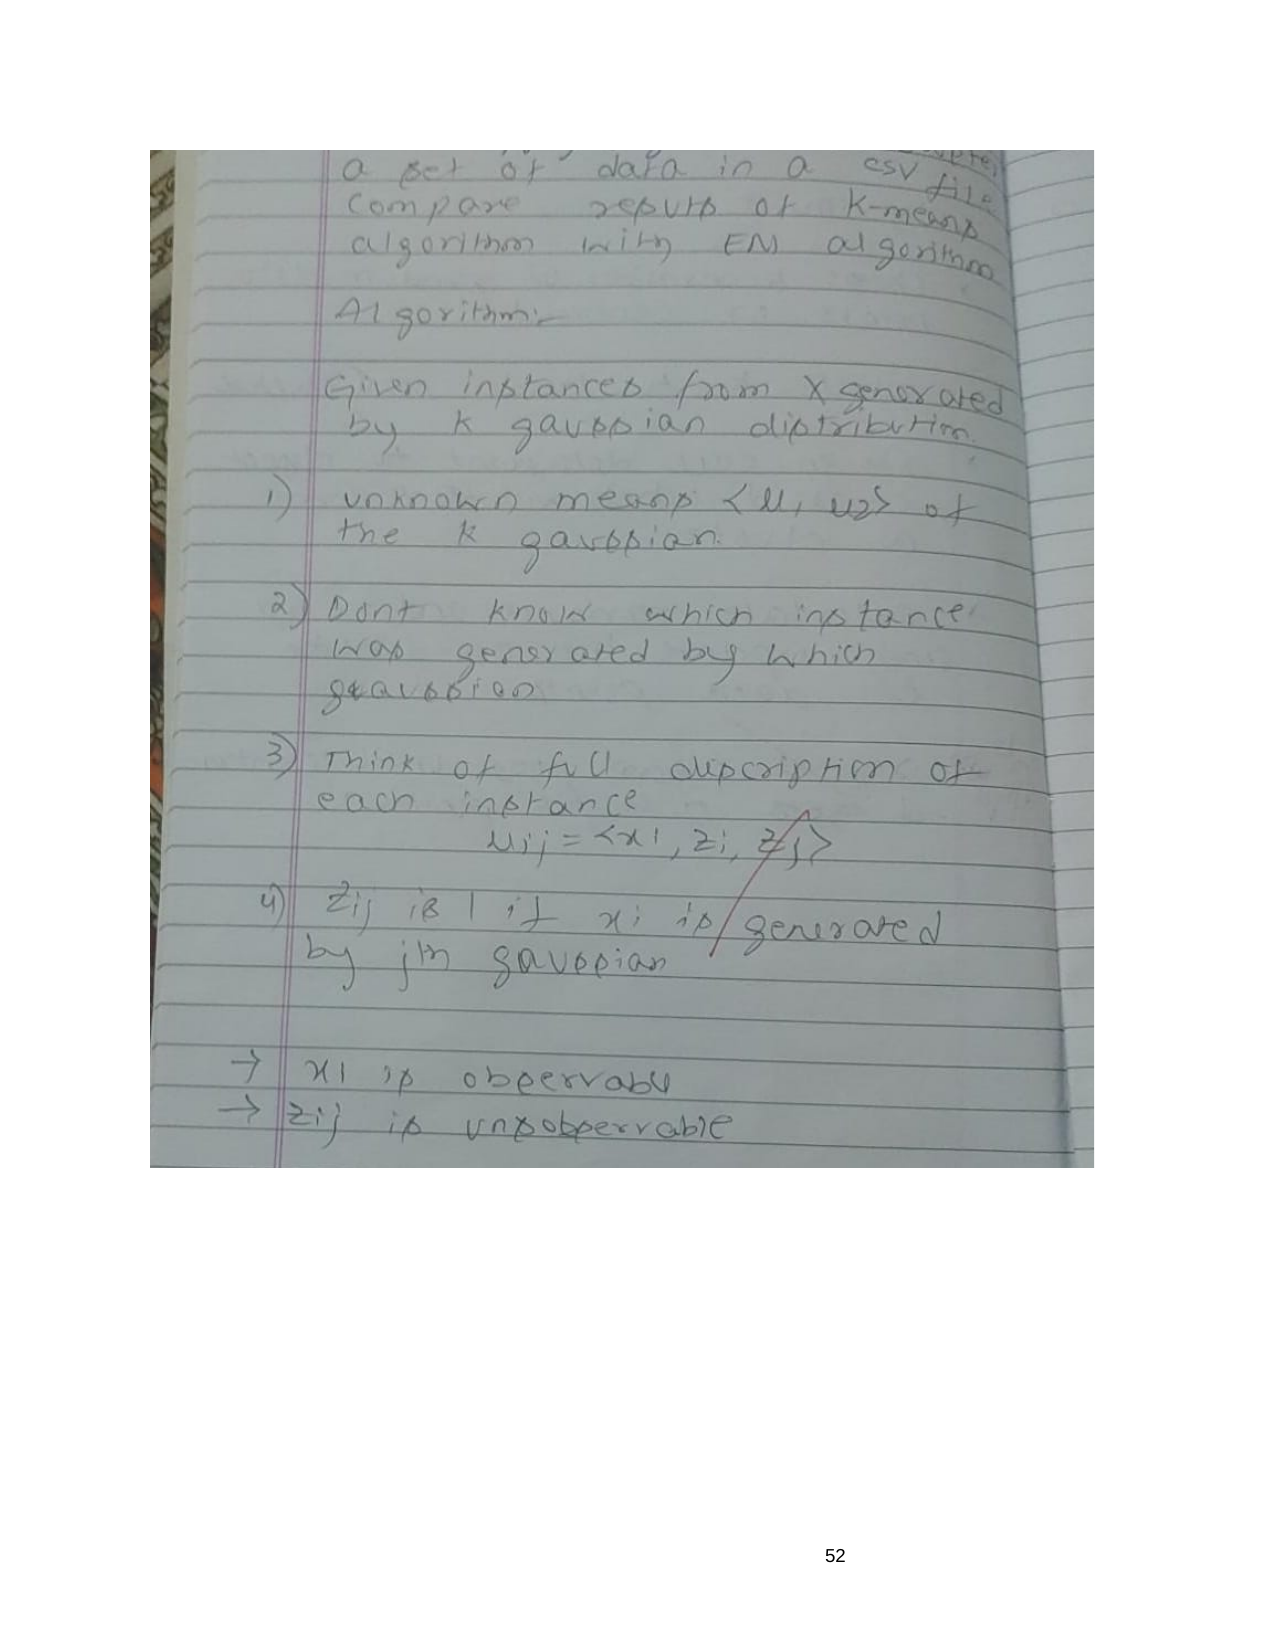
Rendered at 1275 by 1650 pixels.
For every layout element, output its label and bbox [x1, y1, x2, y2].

picture [150, 150, 1095, 1168]
